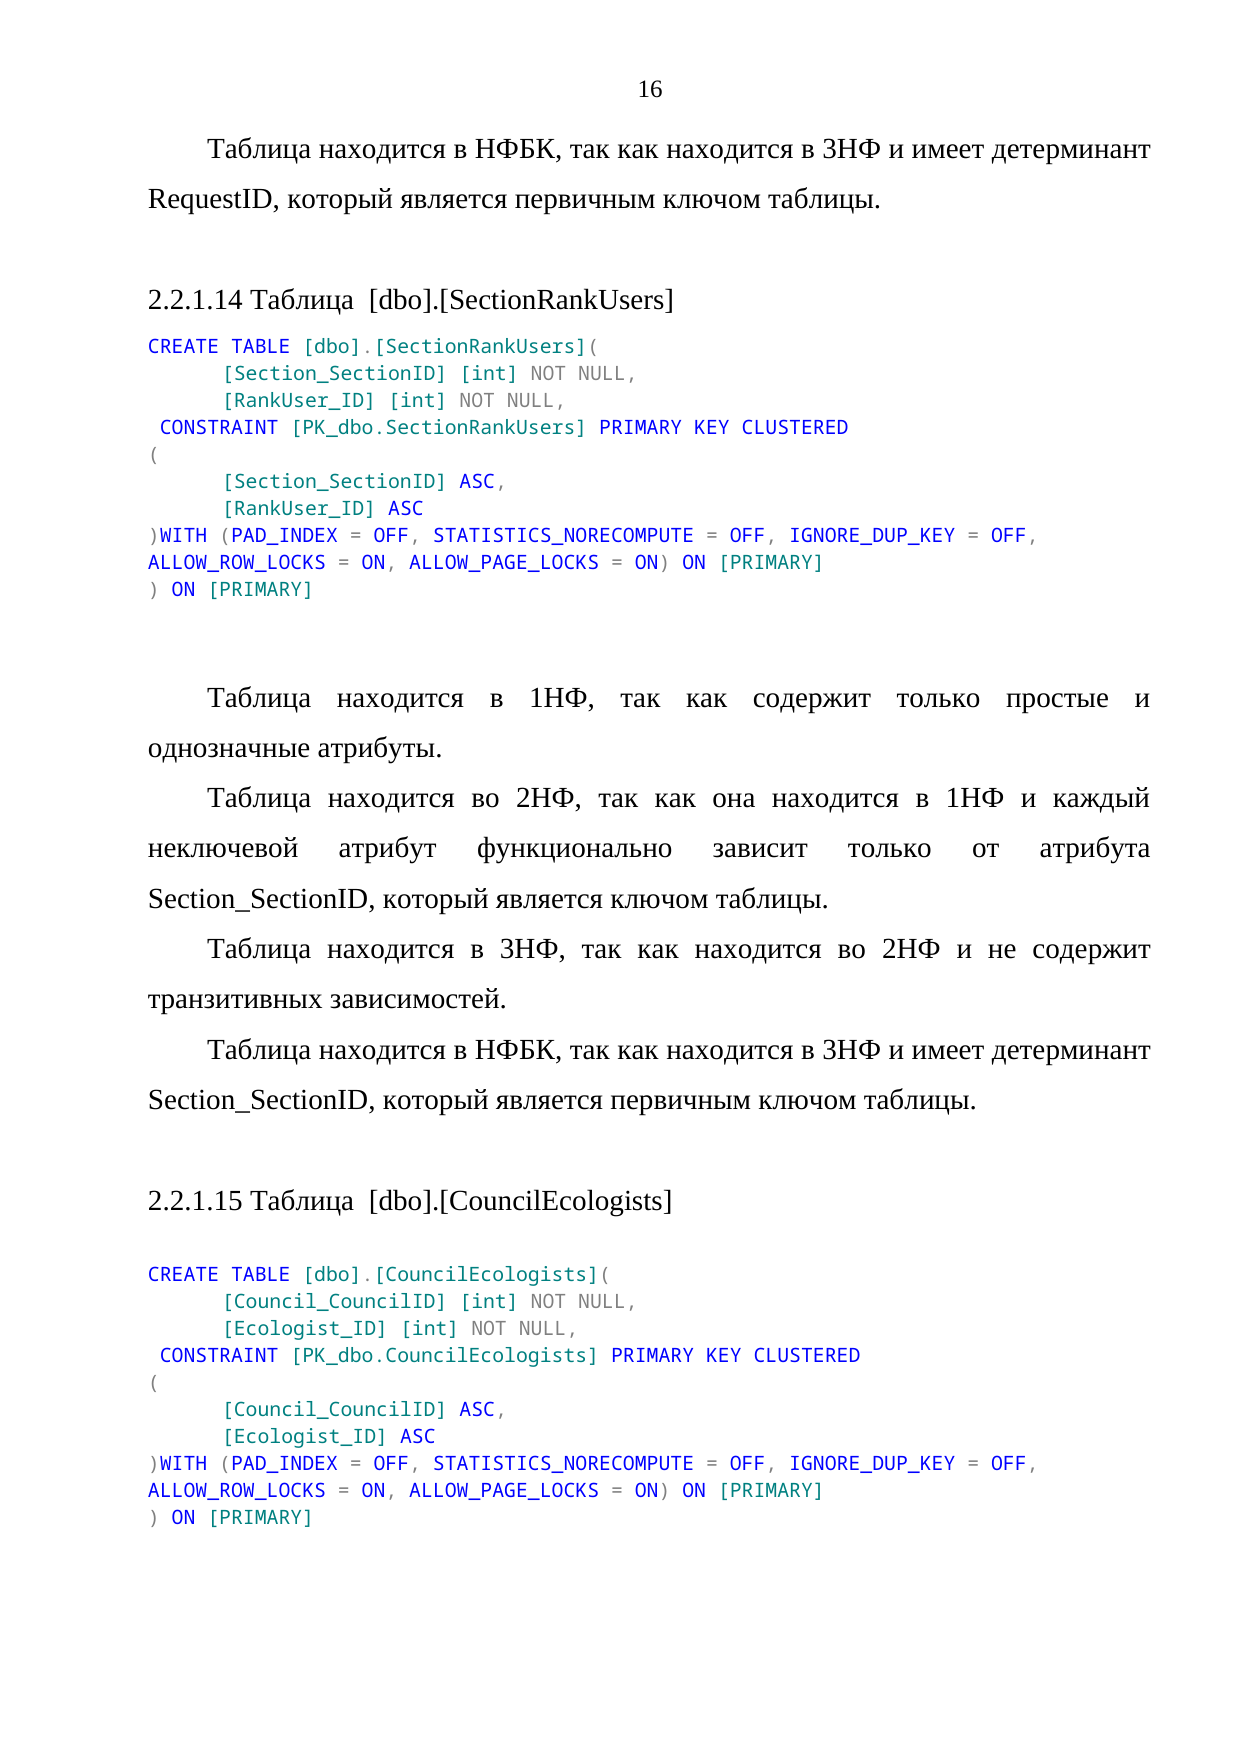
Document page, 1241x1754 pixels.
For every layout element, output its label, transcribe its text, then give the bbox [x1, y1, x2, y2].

text Таблица находится в 3НФ, так как находится во 2НФ и не содержит транзитивных зависимостей. [148, 931, 1152, 1015]
text [RankUser_ID] ASC [148, 494, 1152, 521]
text )WITH (PAD_INDEX = OFF, STATISTICS_NORECOMPUTE = OFF, IGNORE_DUP_KEY = OFF, ALLOW_ROW_LOCKS = ON, ALLOW_PAGE_LOCKS = ON) ON [PRIMARY] [148, 521, 1152, 575]
text [Council_CouncilID] ASC, [148, 1395, 1152, 1422]
text [RankUser_ID] [int] NOT NULL, [148, 387, 1152, 413]
text CREATE TABLE [dbo].[CouncilEcologists]( [148, 1260, 1152, 1287]
text CREATE TABLE [dbo].[SectionRankUsers]( [148, 333, 1152, 359]
text )WITH (PAD_INDEX = OFF, STATISTICS_NORECOMPUTE = OFF, IGNORE_DUP_KEY = OFF, ALLOW_ROW_LOCKS = ON, ALLOW_PAGE_LOCKS = ON) ON [PRIMARY] [148, 1449, 1152, 1503]
subtitle 2.2.1.15 Таблица [dbo].[CouncilEcologists] [148, 1183, 1152, 1216]
text [Ecologist_ID] [int] NOT NULL, [148, 1314, 1152, 1341]
text ) ON [PRIMARY] [148, 1503, 1152, 1530]
text Таблица находится в НФБК, так как находится в 3НФ и имеет детерминант RequestID, который является первичным ключом таблицы. [148, 131, 1152, 215]
text ( [148, 1368, 1152, 1395]
text [Section_SectionID] [int] NOT NULL, [148, 359, 1152, 387]
subtitle 2.2.1.14 Таблица [dbo].[SectionRankUsers] [148, 282, 1152, 316]
text ( [148, 441, 1152, 467]
text [Section_SectionID] ASC, [148, 467, 1152, 494]
text CONSTRAINT [PK_dbo.CouncilEcologists] PRIMARY KEY CLUSTERED [148, 1341, 1152, 1368]
text [Council_CouncilID] [int] NOT NULL, [148, 1287, 1152, 1314]
text Таблица находится в 1НФ, так как содержит только простые и однозначные атрибуты. [148, 680, 1152, 763]
text [Ecologist_ID] ASC [148, 1422, 1152, 1449]
text ) ON [PRIMARY] [148, 575, 1152, 602]
text Таблица находится в НФБК, так как находится в 3НФ и имеет детерминант Section_SectionID, который является первичным ключом таблицы. [148, 1032, 1152, 1116]
text Таблица находится во 2НФ, так как она находится в 1НФ и каждый неключевой атрибут функционально зависит только от атрибута Section_SectionID, который является ключом таблицы. [148, 780, 1152, 914]
text CONSTRAINT [PK_dbo.SectionRankUsers] PRIMARY KEY CLUSTERED [148, 413, 1152, 441]
